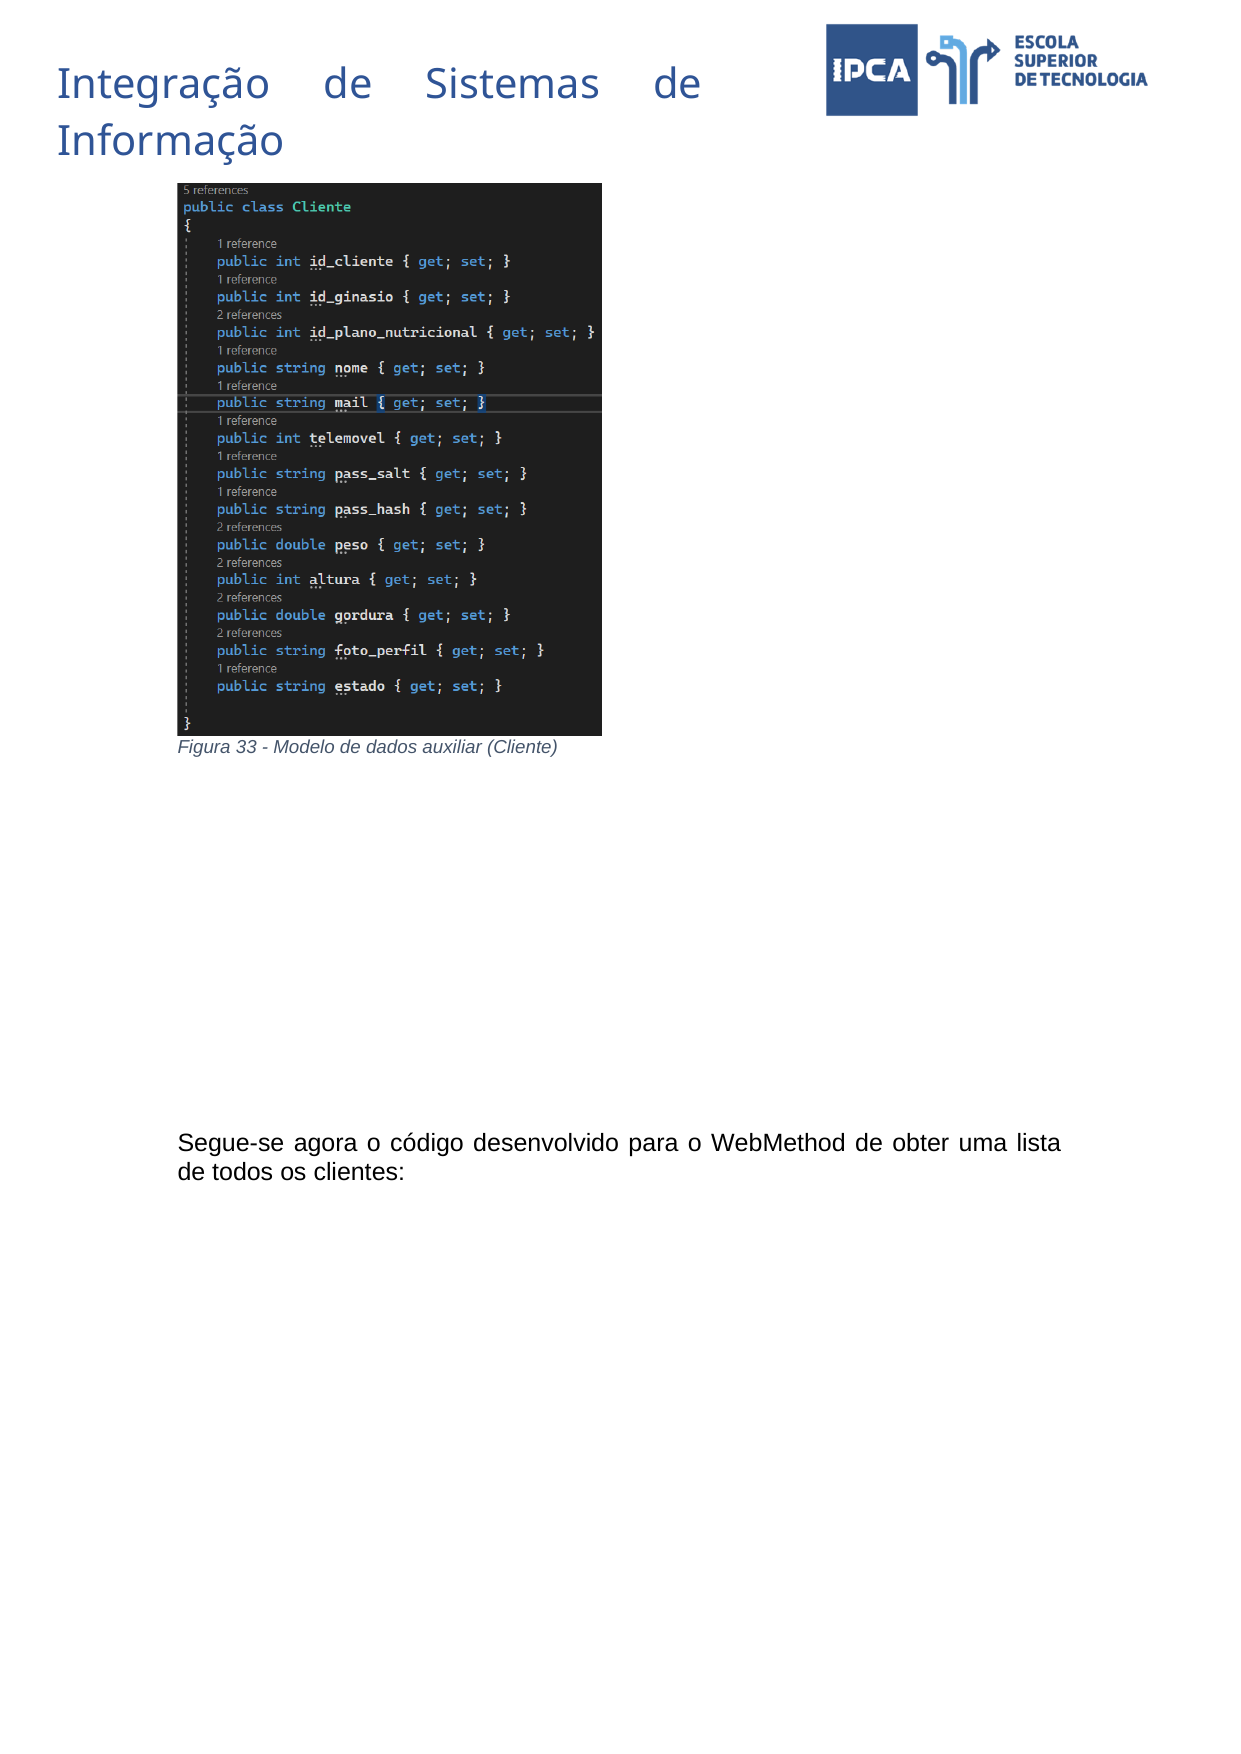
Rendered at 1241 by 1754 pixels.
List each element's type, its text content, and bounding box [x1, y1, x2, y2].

text Segue-se agora o código desenvolvido para o WebMethod de obter uma lista de todos os clientes: [177, 1128, 1063, 1185]
picture [177, 183, 602, 736]
picture [808, 0, 1165, 204]
